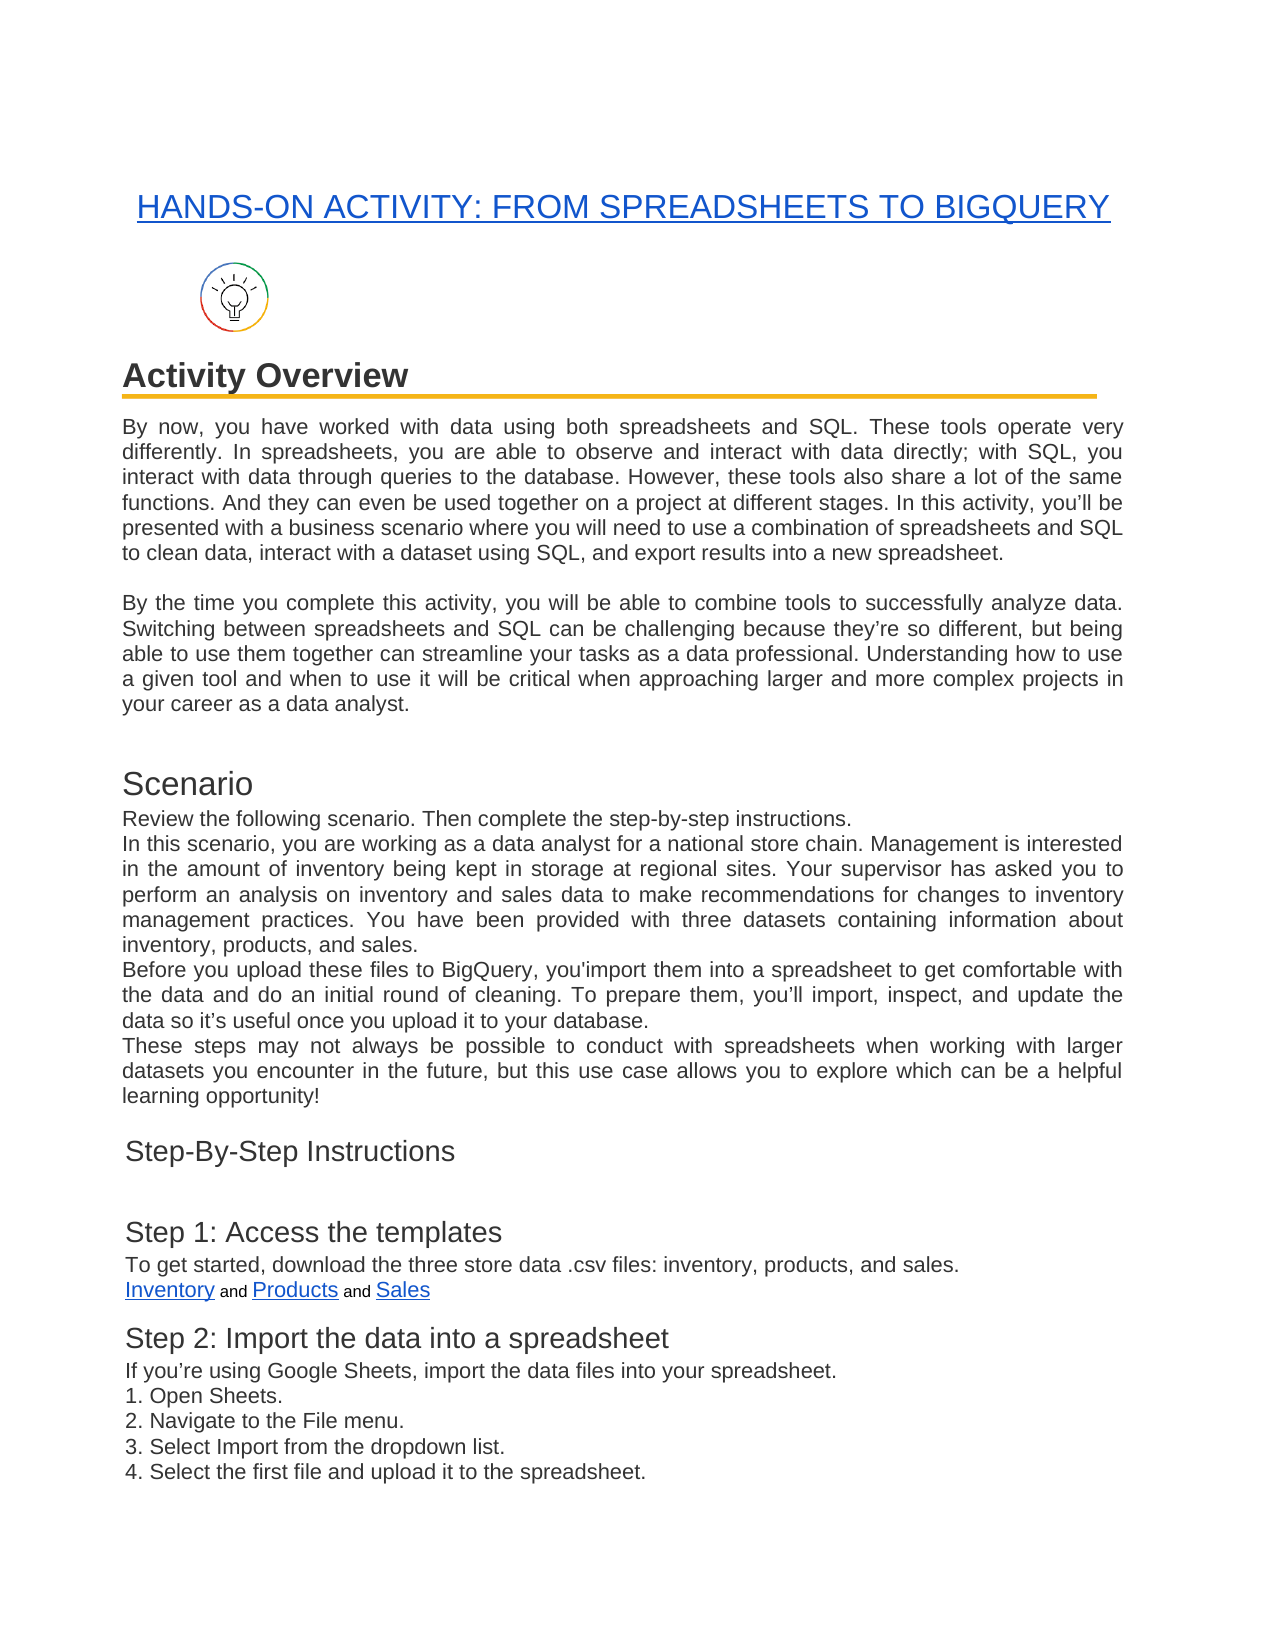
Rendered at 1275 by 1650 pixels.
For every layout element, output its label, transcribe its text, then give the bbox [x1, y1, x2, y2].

subtitle Activity Overview [122, 355, 1125, 395]
text By now, you have worked with data using both spreadsheets and SQL. These tools operate very differently. In spreadsheets, you are able to observe and interact with data directly; with SQL, you interact with data through queries to the database. However, these tools also share a lot of the same functions. And they can even be used together on a project at different stages. In this activity, you’ll be presented with a business scenario where you will need to use a combination of spreadsheets and SQL to clean data, interact with a dataset using SQL, and export results into a new spreadsheet. [122, 414, 1125, 565]
subtitle Step 1: Access the templates [125, 1215, 1125, 1248]
text 1. Open Sheets. [125, 1383, 1125, 1408]
text Before you upload these files to BigQuery, you'import them into a spreadsheet to get comfortable with the data and do an initial round of cleaning. To prepare them, you’ll import, inspect, and update the data so it’s useful once you upload it to your database. [122, 957, 1125, 1033]
subtitle Step-By-Step Instructions [125, 1134, 1125, 1167]
text 4. Select the first file and upload it to the spreadsheet. [125, 1459, 1125, 1484]
picture [150, 238, 1125, 355]
text These steps may not always be possible to conduct with spreadsheets when working with larger datasets you encounter in the future, but this use case allows you to explore which can be a helpful learning opportunity! [122, 1033, 1125, 1108]
text 2. Navigate to the File menu. [125, 1408, 1125, 1434]
text By the time you complete this activity, you will be able to combine tools to successfully analyze data. Switching between spreadsheets and SQL can be challenging because they’re so different, but being able to use them together can streamline your tasks as a data professional. Understanding how to use a given tool and when to use it will be critical when approaching larger and more complex projects in your career as a data analyst. [122, 590, 1125, 716]
text Inventory and Products and Sales [125, 1277, 1125, 1302]
subtitle HANDS-ON ACTIVITY: FROM SPREADSHEETS TO BIGQUERY [122, 187, 1125, 226]
text In this scenario, you are working as a data analyst for a national store chain. Management is interested in the amount of inventory being kept in storage at regional sites. Your supervisor has asked you to perform an analysis on inventory and sales data to make recommendations for changes to inventory management practices. You have been provided with three datasets containing information about inventory, products, and sales. [122, 831, 1125, 957]
subtitle Scenario [122, 764, 1125, 802]
text To get started, download the three store data .csv files: inventory, products, and sales. [125, 1252, 1125, 1277]
picture [121, 394, 1097, 399]
text Review the following scenario. Then complete the step-by-step instructions. [122, 806, 1125, 831]
text If you’re using Google Sheets, import the data files into your spreadsheet. [125, 1358, 1125, 1383]
subtitle Step 2: Import the data into a spreadsheet [125, 1321, 1125, 1355]
text 3. Select Import from the dropdown list. [125, 1434, 1125, 1459]
